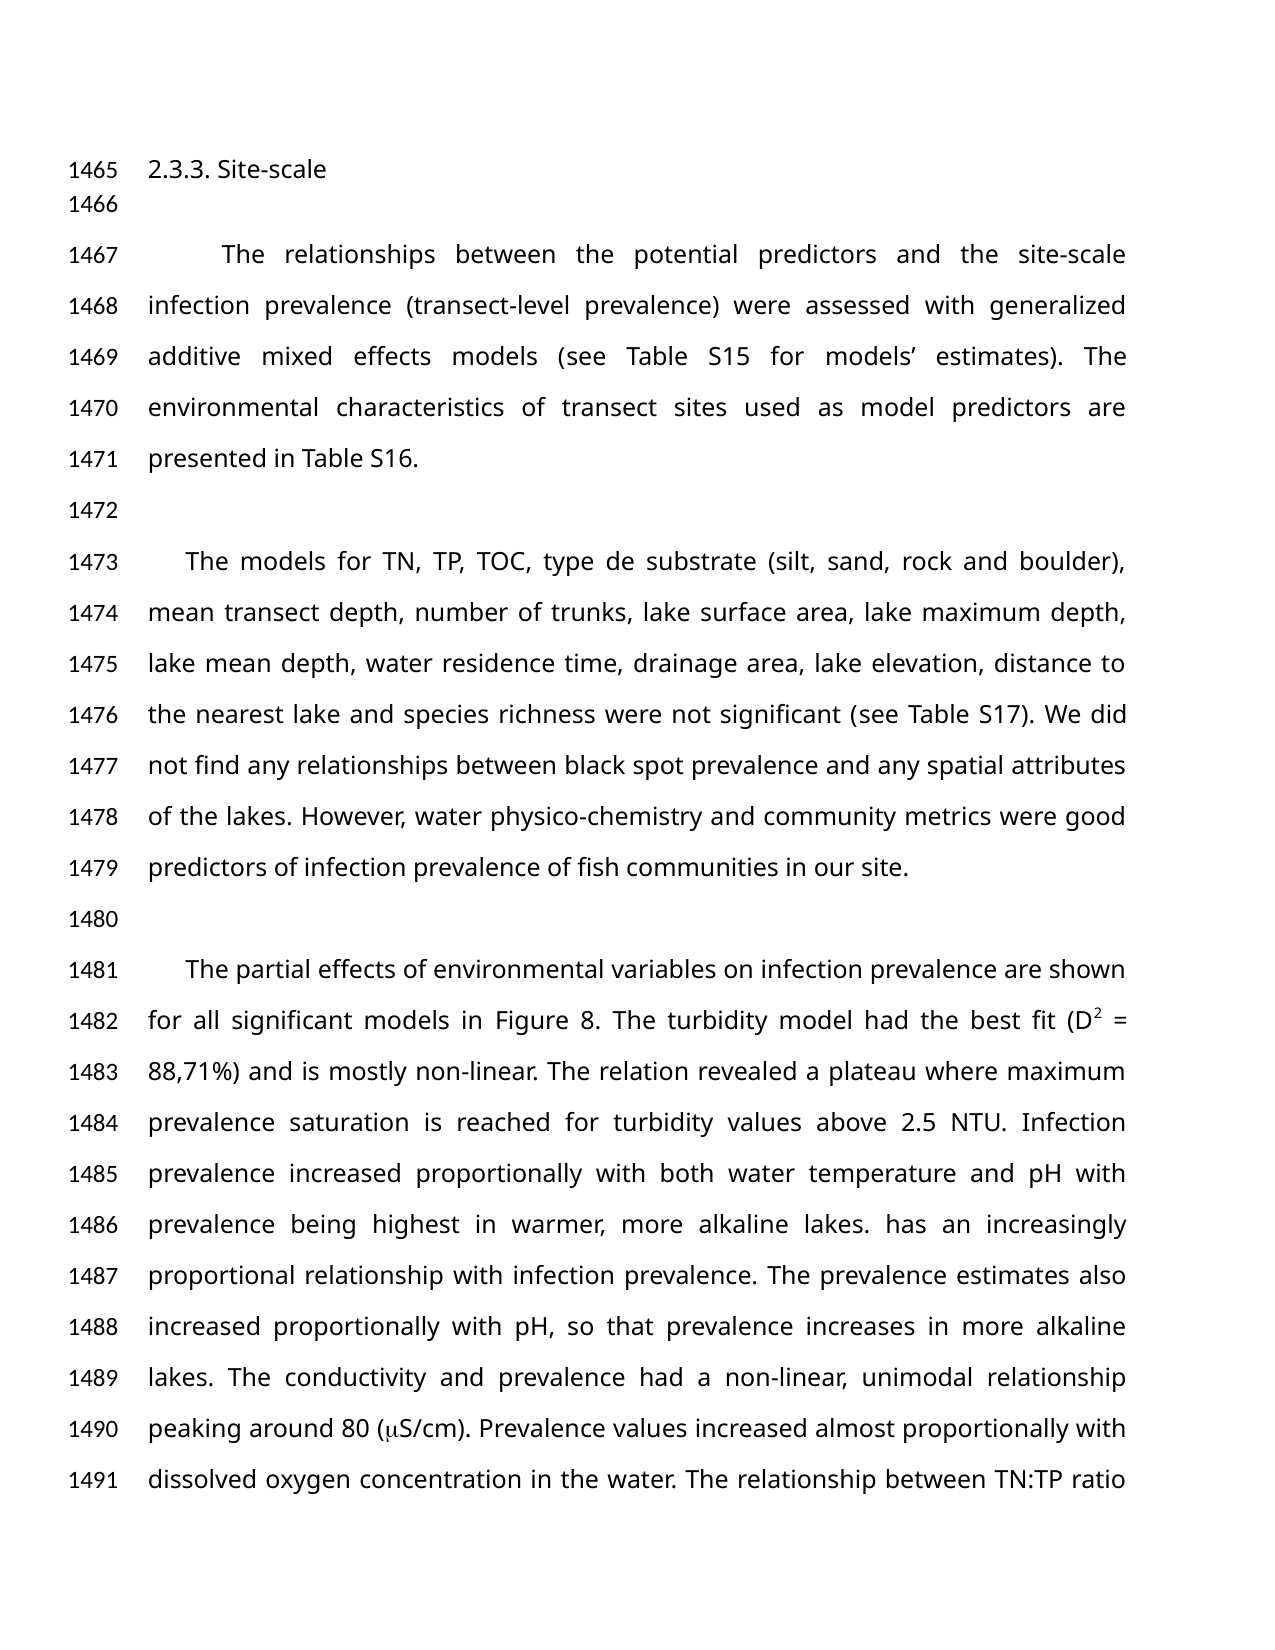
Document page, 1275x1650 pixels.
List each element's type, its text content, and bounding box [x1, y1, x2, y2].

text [148, 952, 1127, 1496]
text The models for TN, TP, TOC, type de substrate (silt, sand, rock and boulder), mean transect depth, number of trunks, lake surface area, lake maximum depth, lake mean depth, water residence time, drainage area, lake elevation, distance to the nearest lake and species richness were not significant (see Table S17). We did not find any relationships between black spot prevalence and any spatial attributes of the lakes. However, water physico-chemistry and community metrics were good predictors of infection prevalence of fish communities in our site. [148, 543, 1127, 883]
subtitle 2.3.3. Site-scale [148, 152, 1127, 186]
text The relationships between the potential predictors and the site-scale infection prevalence (transect-level prevalence) were assessed with generalized additive mixed effects models (see Table S15 for models’ estimates). The environmental characteristics of transect sites used as model predictors are presented in Table S16. [148, 237, 1127, 475]
